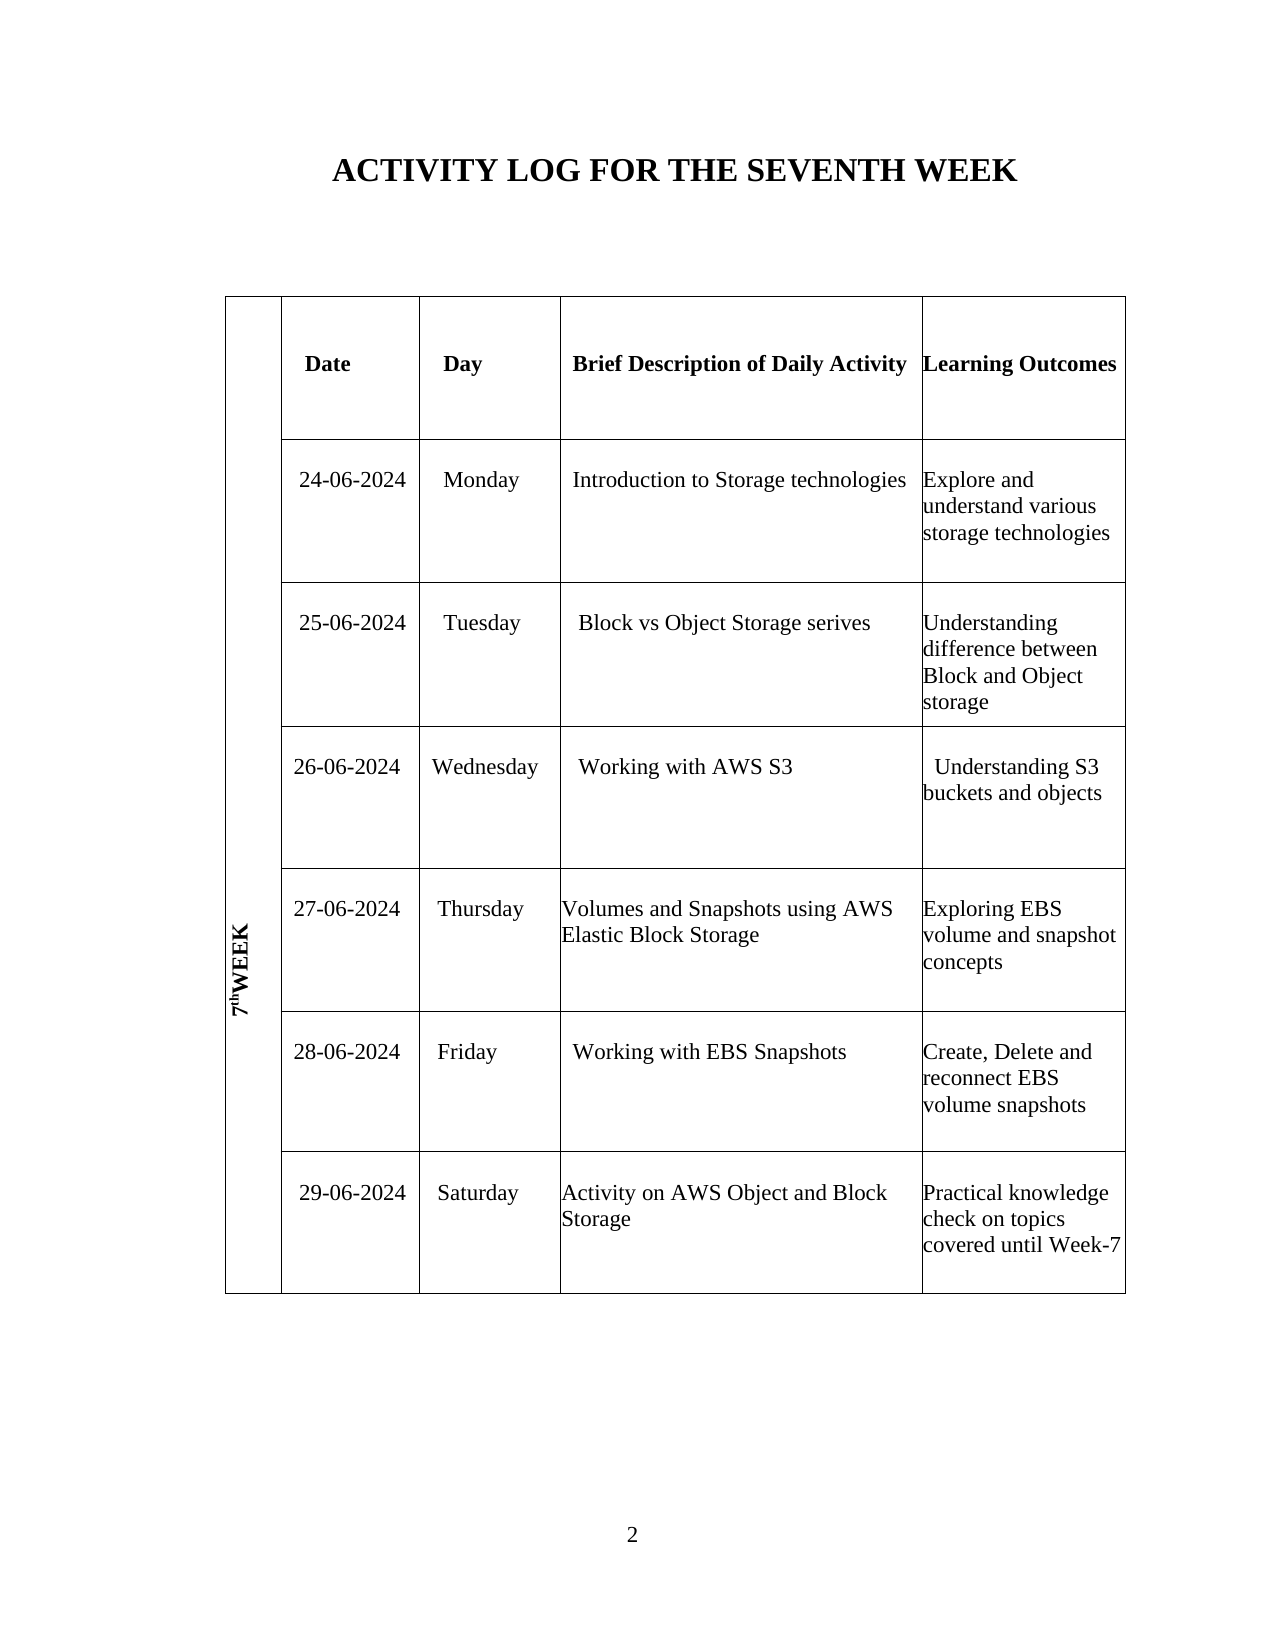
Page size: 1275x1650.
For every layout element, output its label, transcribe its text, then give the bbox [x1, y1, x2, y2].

table_cell Block vs Object Storage serives [561, 583, 922, 726]
table_cell 28-06-2024 [282, 1012, 419, 1151]
table_cell Create, Delete and reconnect EBS volume snapshots [923, 1012, 1125, 1151]
table_cell Understanding difference between Block and Object storage [923, 583, 1125, 726]
table_header Date [282, 297, 419, 439]
table_cell Exploring EBS volume and snapshot concepts [923, 869, 1125, 1011]
table_cell Explore and understand various storage technologies [923, 440, 1125, 582]
table_cell Practical knowledge check on topics covered until Week-7 [923, 1152, 1125, 1293]
table_header 7thWEEK [226, 297, 281, 1293]
text ACTIVITY LOG FOR THE SEVENTH WEEK [225, 150, 1125, 188]
table_cell Volumes and Snapshots using AWS Elastic Block Storage [561, 869, 922, 1011]
table_cell Working with EBS Snapshots [561, 1012, 922, 1151]
table_cell 25-06-2024 [282, 583, 419, 726]
table_header Learning Outcomes [923, 297, 1125, 439]
table_cell Friday [420, 1012, 560, 1151]
table_cell Saturday [420, 1152, 560, 1293]
table_cell 29-06-2024 [282, 1152, 419, 1293]
table_cell Activity on AWS Object and Block Storage [561, 1152, 922, 1293]
table_cell Monday [420, 440, 560, 582]
table_cell Understanding S3 buckets and objects [923, 727, 1125, 868]
table_cell 27-06-2024 [282, 869, 419, 1011]
table_cell 26-06-2024 [282, 727, 419, 868]
table_cell Wednesday [420, 727, 560, 868]
table_cell Thursday [420, 869, 560, 1011]
table_header Brief Description of Daily Activity [561, 297, 922, 439]
table_cell Introduction to Storage technologies [561, 440, 922, 582]
table_cell Tuesday [420, 583, 560, 726]
table_cell Working with AWS S3 [561, 727, 922, 868]
table_cell 24-06-2024 [282, 440, 419, 582]
table_header Day [420, 297, 560, 439]
